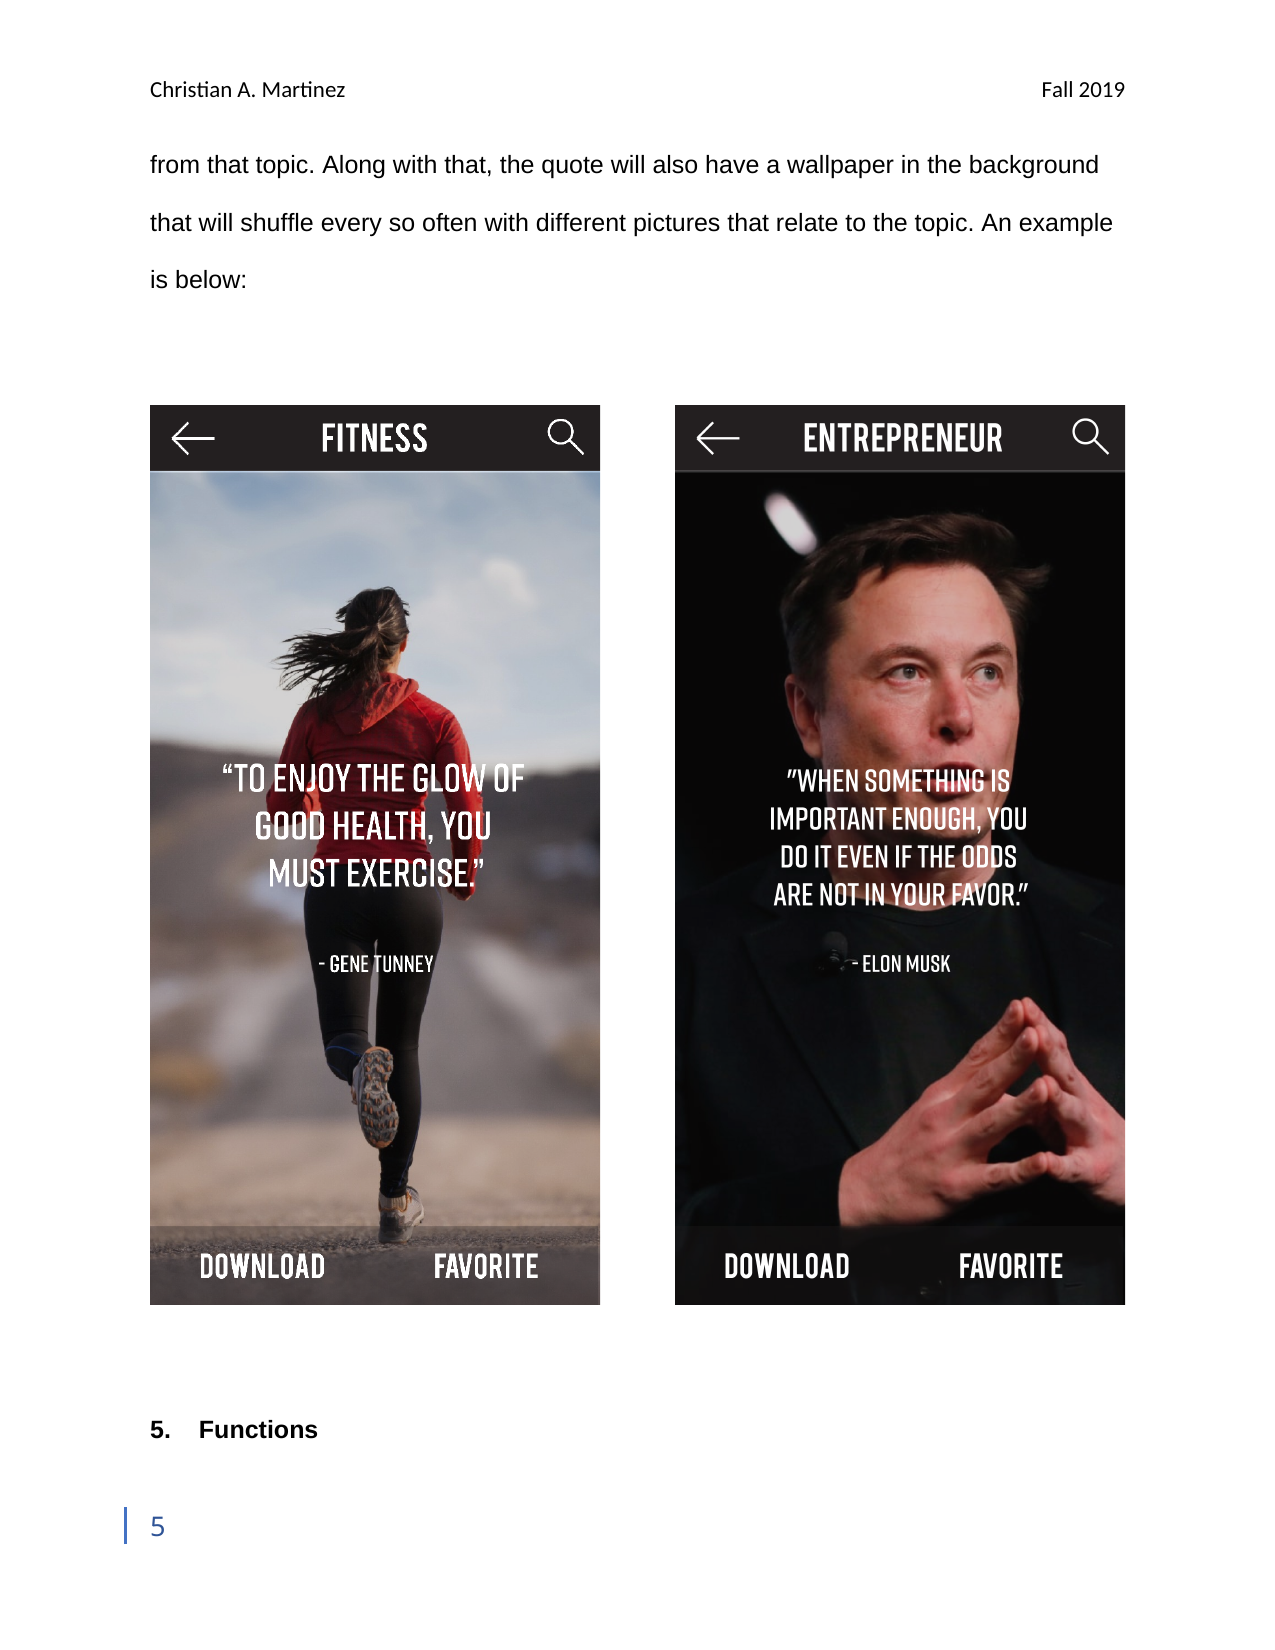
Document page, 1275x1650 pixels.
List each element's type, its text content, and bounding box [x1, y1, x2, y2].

text 5. Functions [150, 1415, 1125, 1444]
picture [150, 405, 600, 1305]
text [150, 150, 1125, 294]
picture [675, 405, 1125, 1305]
